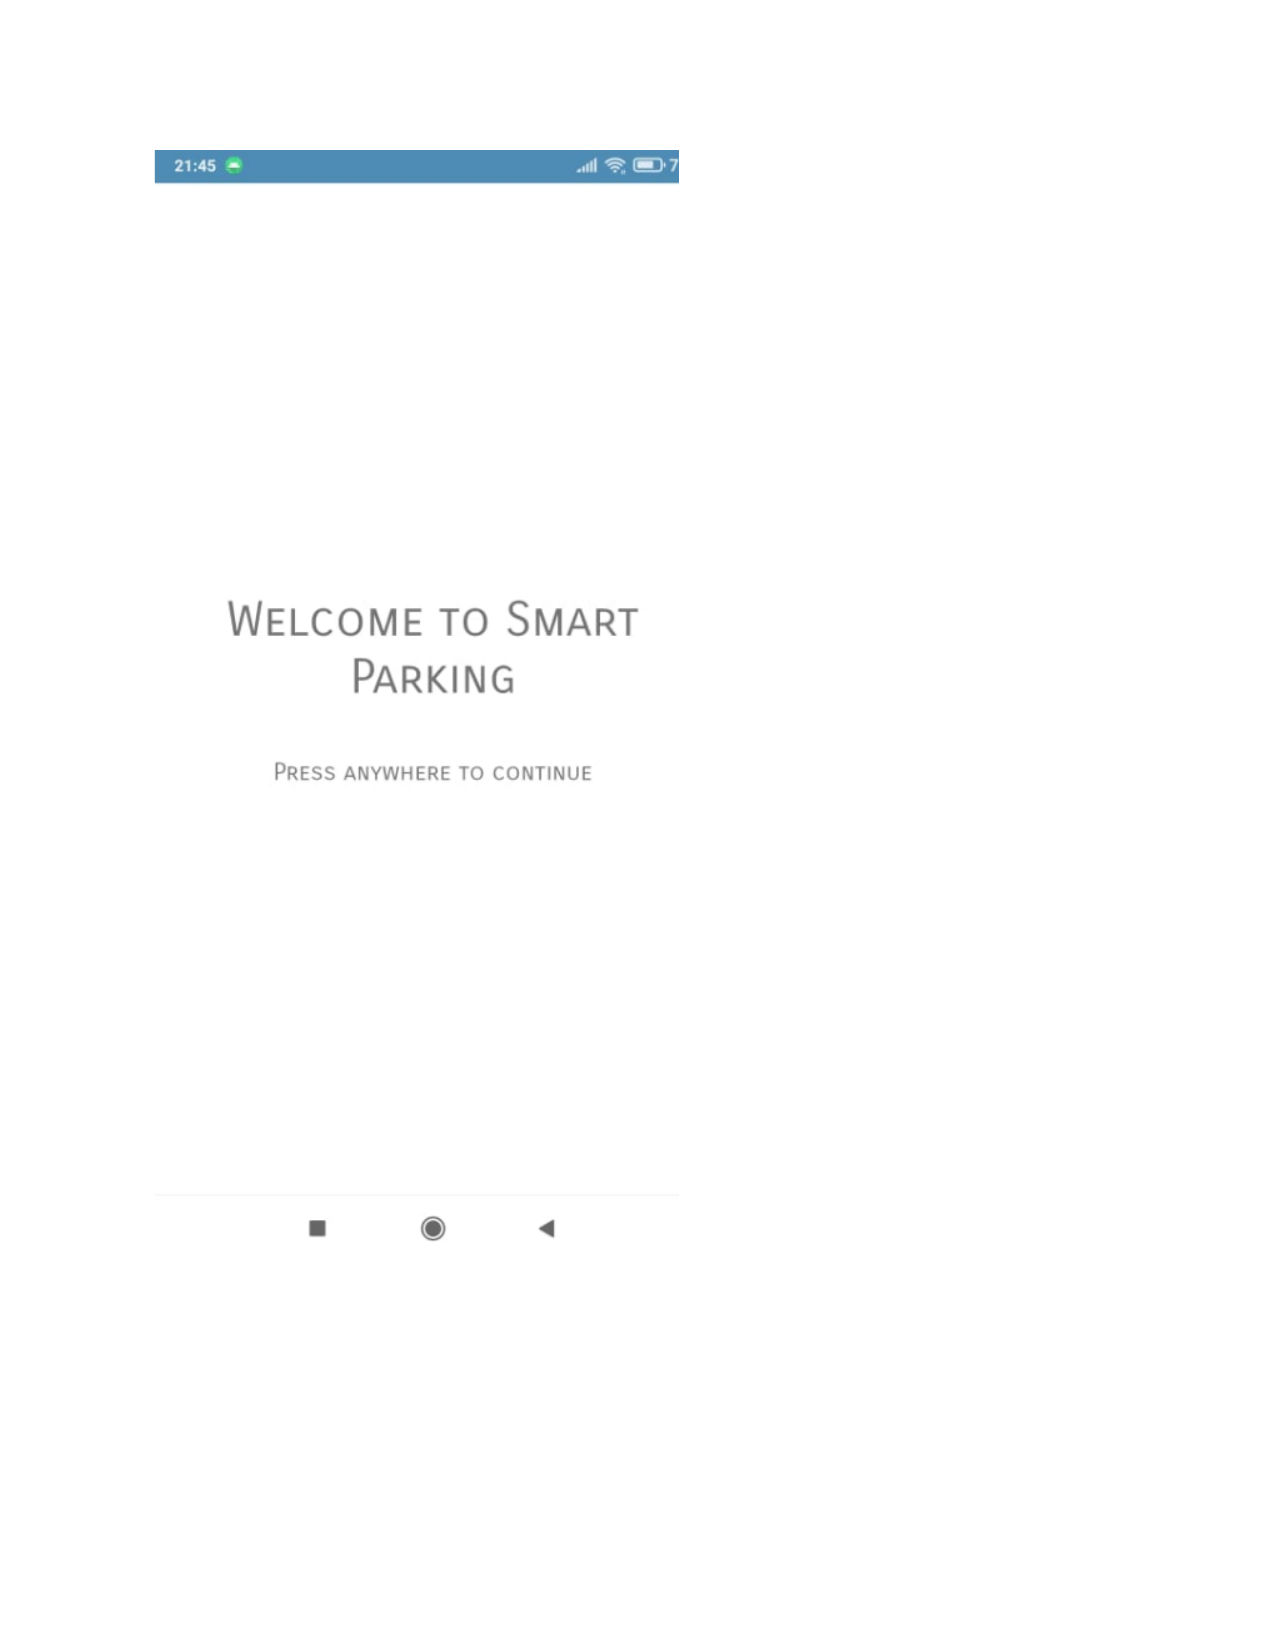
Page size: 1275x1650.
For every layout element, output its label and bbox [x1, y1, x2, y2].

picture [150, 150, 679, 1253]
